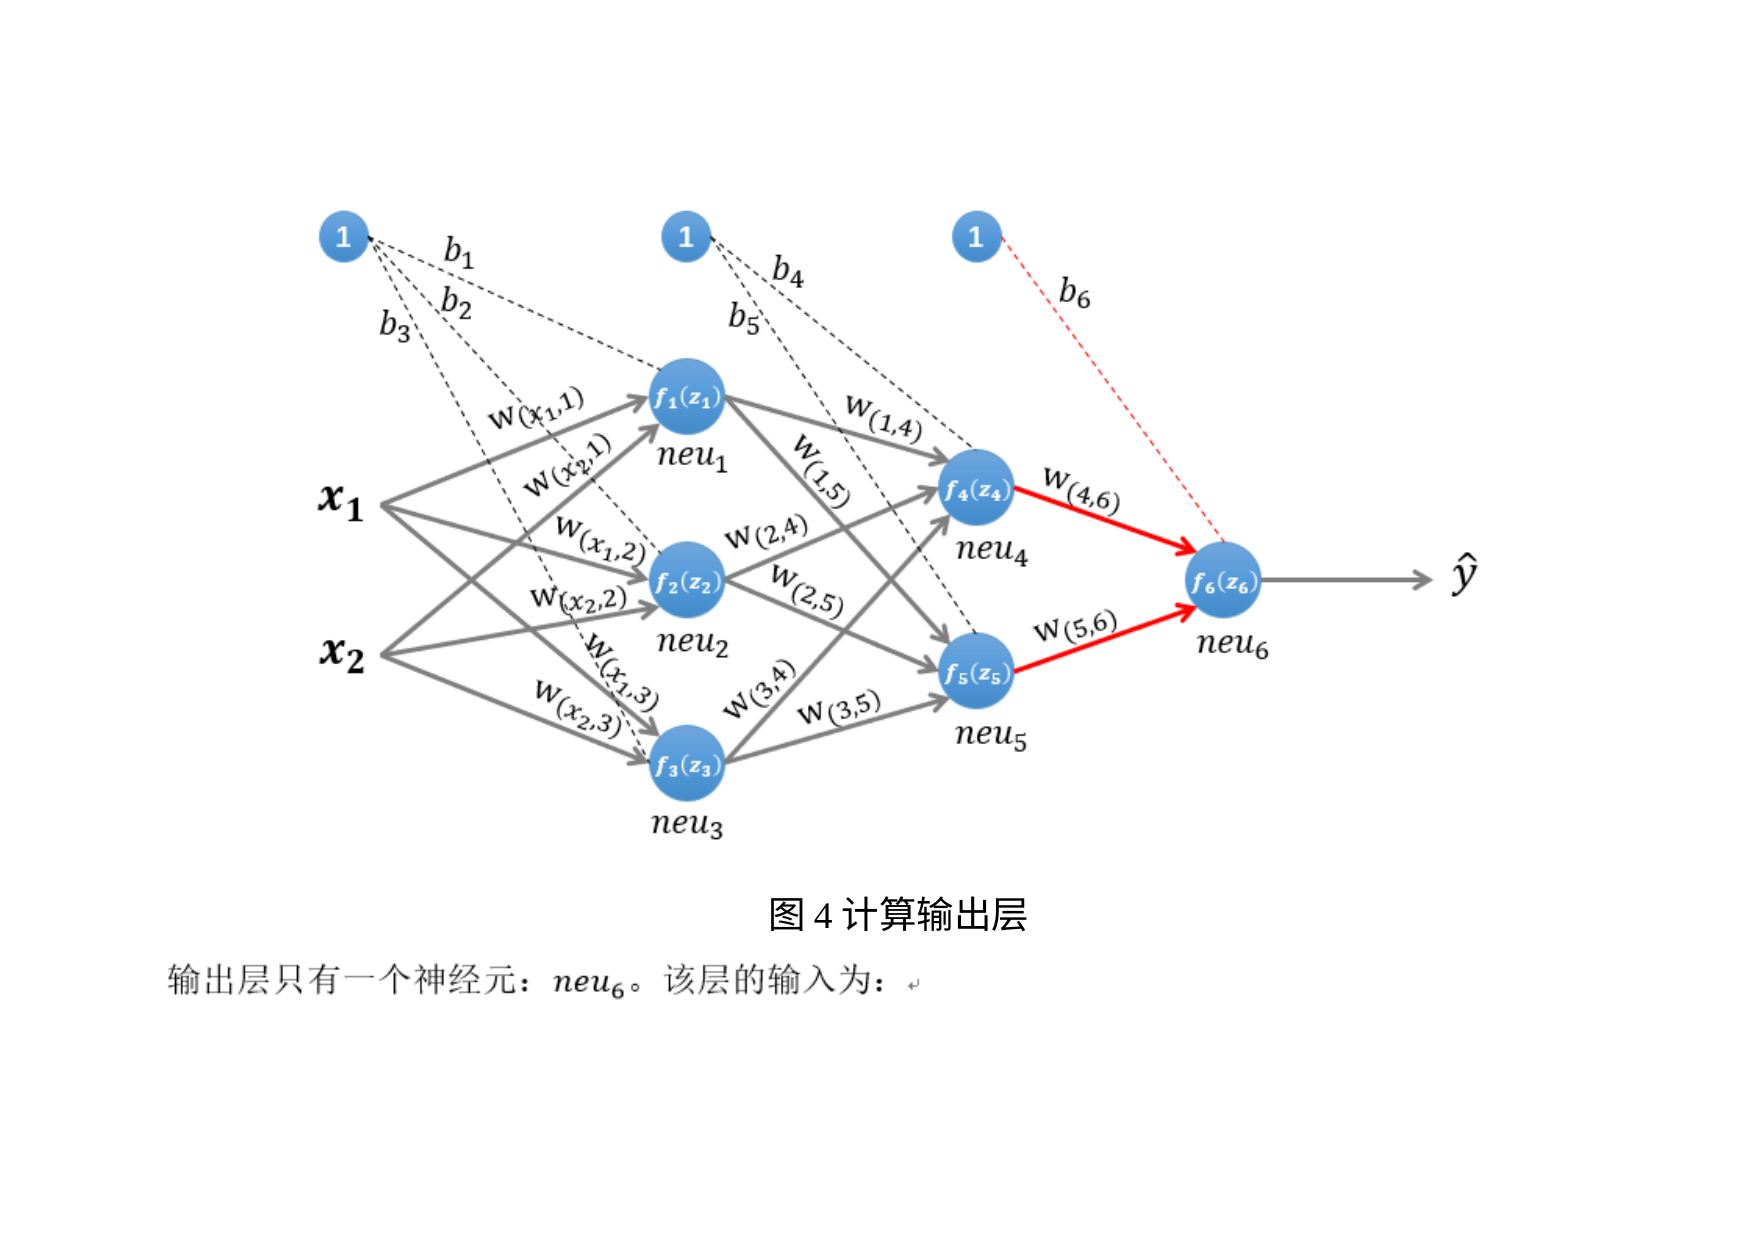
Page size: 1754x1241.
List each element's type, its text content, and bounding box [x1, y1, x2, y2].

text 图4 计算输出层 [150, 880, 1604, 945]
picture [150, 945, 1593, 1012]
picture [310, 197, 1487, 849]
